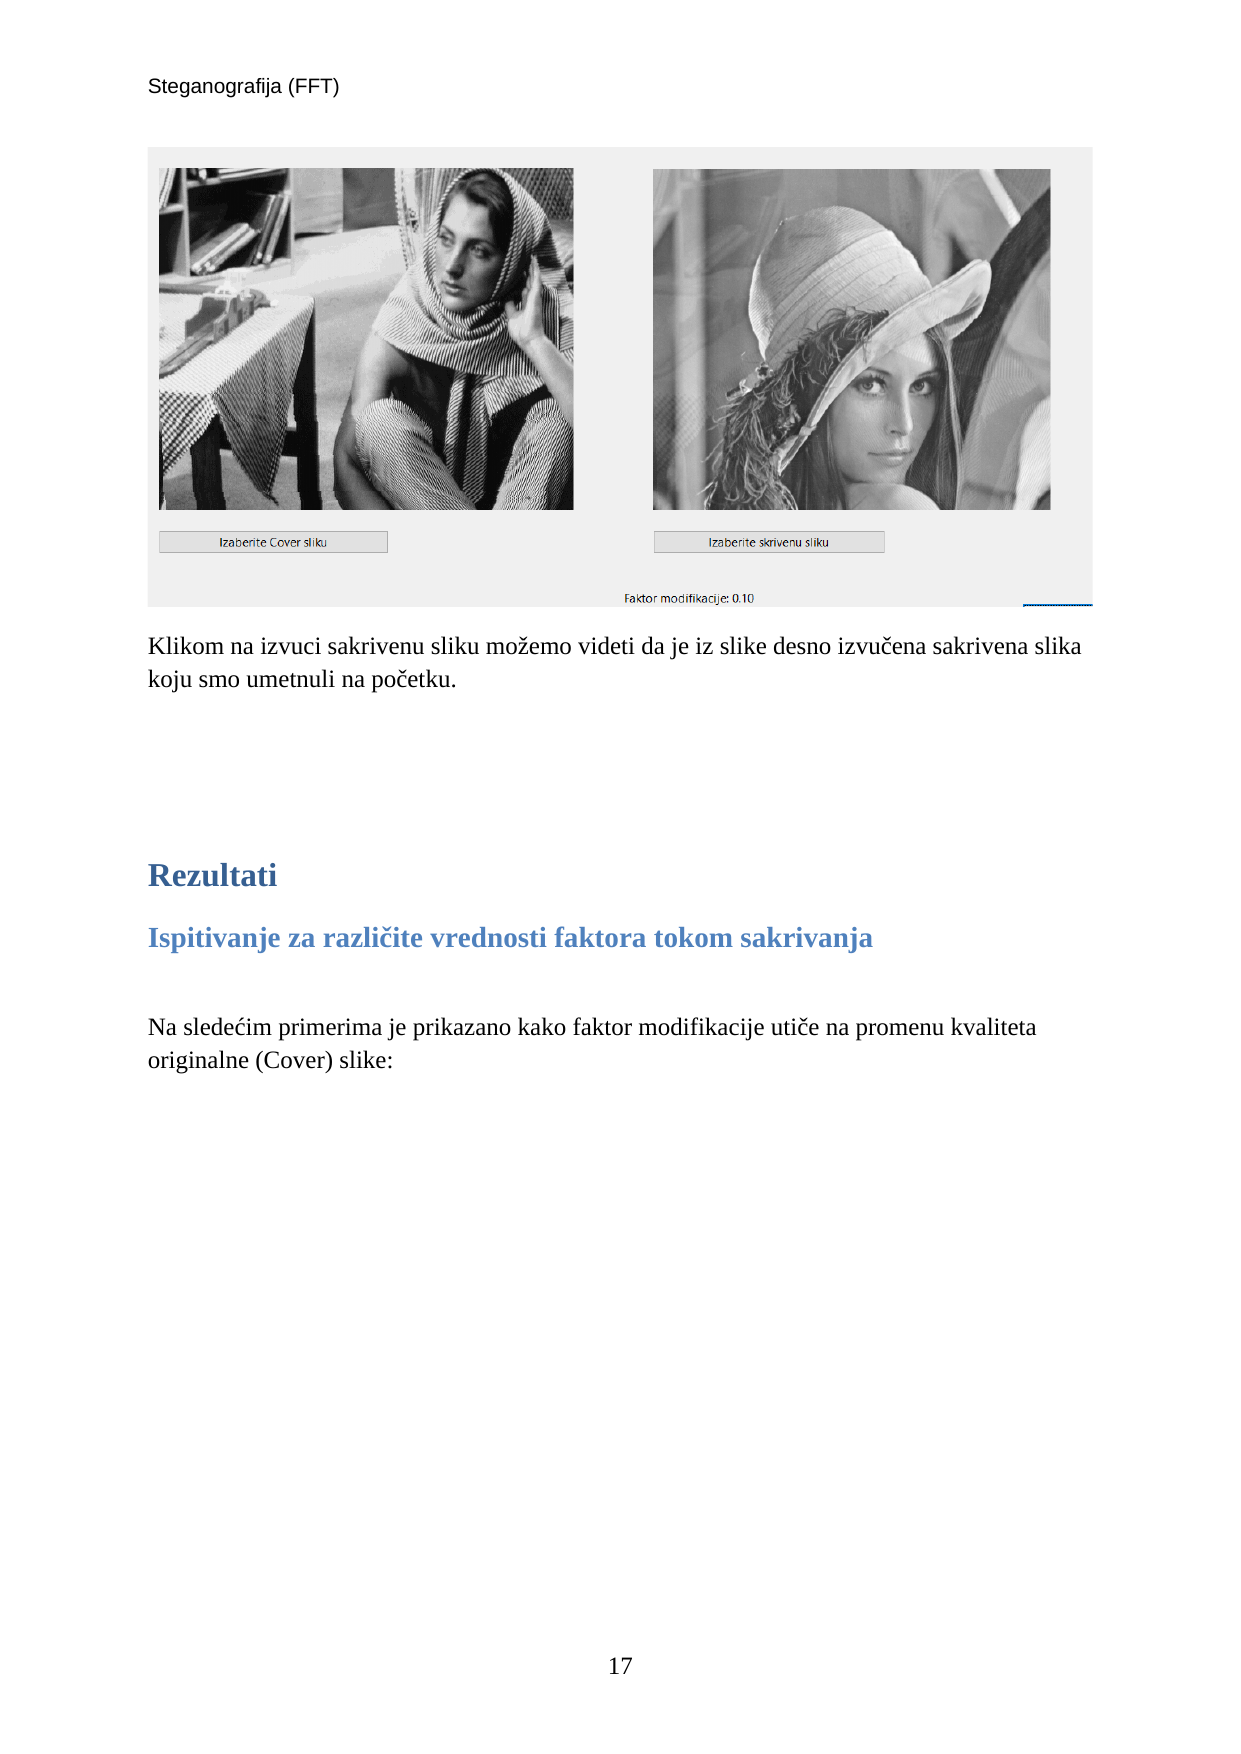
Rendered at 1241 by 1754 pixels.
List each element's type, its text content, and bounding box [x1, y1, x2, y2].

picture [147, 147, 1093, 607]
subtitle Rezultati [148, 855, 1093, 893]
text Na sledećim primerima je prikazano kako faktor modifikacije utiče na promenu kvaliteta originalne (Cover) slike: [148, 1012, 1093, 1074]
subtitle Ispitivanje za različite vrednosti faktora tokom sakrivanja [148, 920, 1093, 954]
text Klikom na izvuci sakrivenu sliku možemo videti da je iz slike desno izvučena sakrivena slika koju smo umetnuli na početku. [148, 631, 1093, 693]
